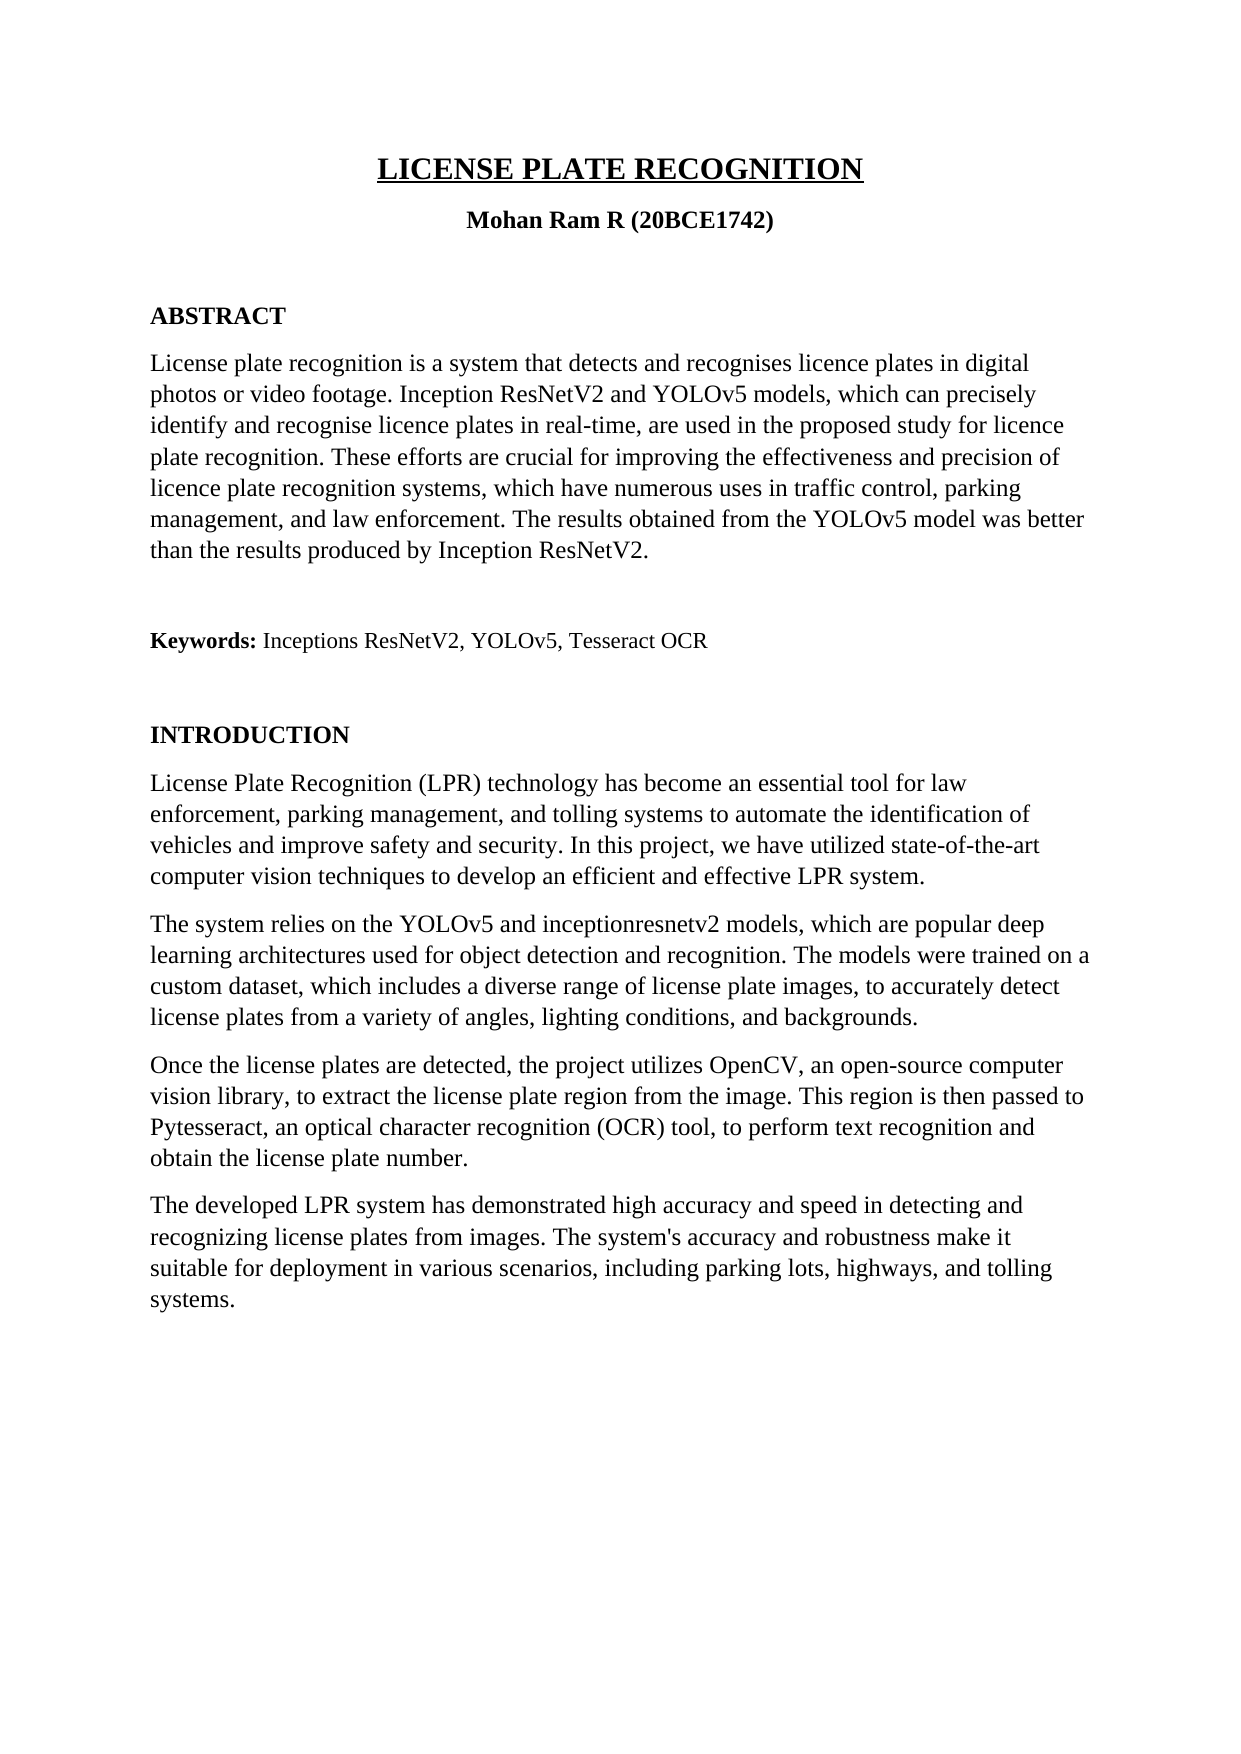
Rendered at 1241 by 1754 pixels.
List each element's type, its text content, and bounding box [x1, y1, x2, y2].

text INTRODUCTION [150, 720, 1090, 749]
text Once the license plates are detected, the project utilizes OpenCV, an open-source computer vision library, to extract the license plate region from the image. This region is then passed to Pytesseract, an optical character recognition (OCR) tool, to perform text recognition and obtain the license plate number. [150, 1050, 1090, 1172]
text License Plate Recognition (LPR) technology has become an essential tool for law enforcement, parking management, and tolling systems to automate the identification of vehicles and improve safety and security. In this project, we have utilized state-of-the-art computer vision techniques to develop an efficient and effective LPR system. [150, 768, 1090, 890]
text Keywords: Inceptions ResNetV2, YOLOv5, Tesseract OCR [150, 628, 1090, 654]
text License plate recognition is a system that detects and recognises licence plates in digital photos or video footage. Inception ResNetV2 and YOLOv5 models, which can precisely identify and recognise licence plates in real-time, are used in the proposed study for licence plate recognition. These efforts are crucial for improving the effectiveness and precision of licence plate recognition systems, which have numerous uses in traffic control, parking management, and law enforcement. The results obtained from the YOLOv5 model was better than the results produced by Inception ResNetV2. [150, 348, 1090, 563]
text The developed LPR system has demonstrated high accuracy and speed in detecting and recognizing license plates from images. The system's accuracy and robustness make it suitable for deployment in various scenarios, including parking lots, highways, and tolling systems. [150, 1191, 1090, 1312]
text Mohan Ram R (20BCE1742) [150, 205, 1090, 234]
text ABSTRACT [150, 301, 1090, 329]
text LICENSE PLATE RECOGNITION [150, 150, 1090, 186]
text The system relies on the YOLOv5 and inceptionresnetv2 models, which are popular deep learning architectures used for object detection and recognition. The models were trained on a custom dataset, which includes a diverse range of license plate images, to accurately detect license plates from a variety of angles, lighting conditions, and backgrounds. [150, 909, 1090, 1031]
